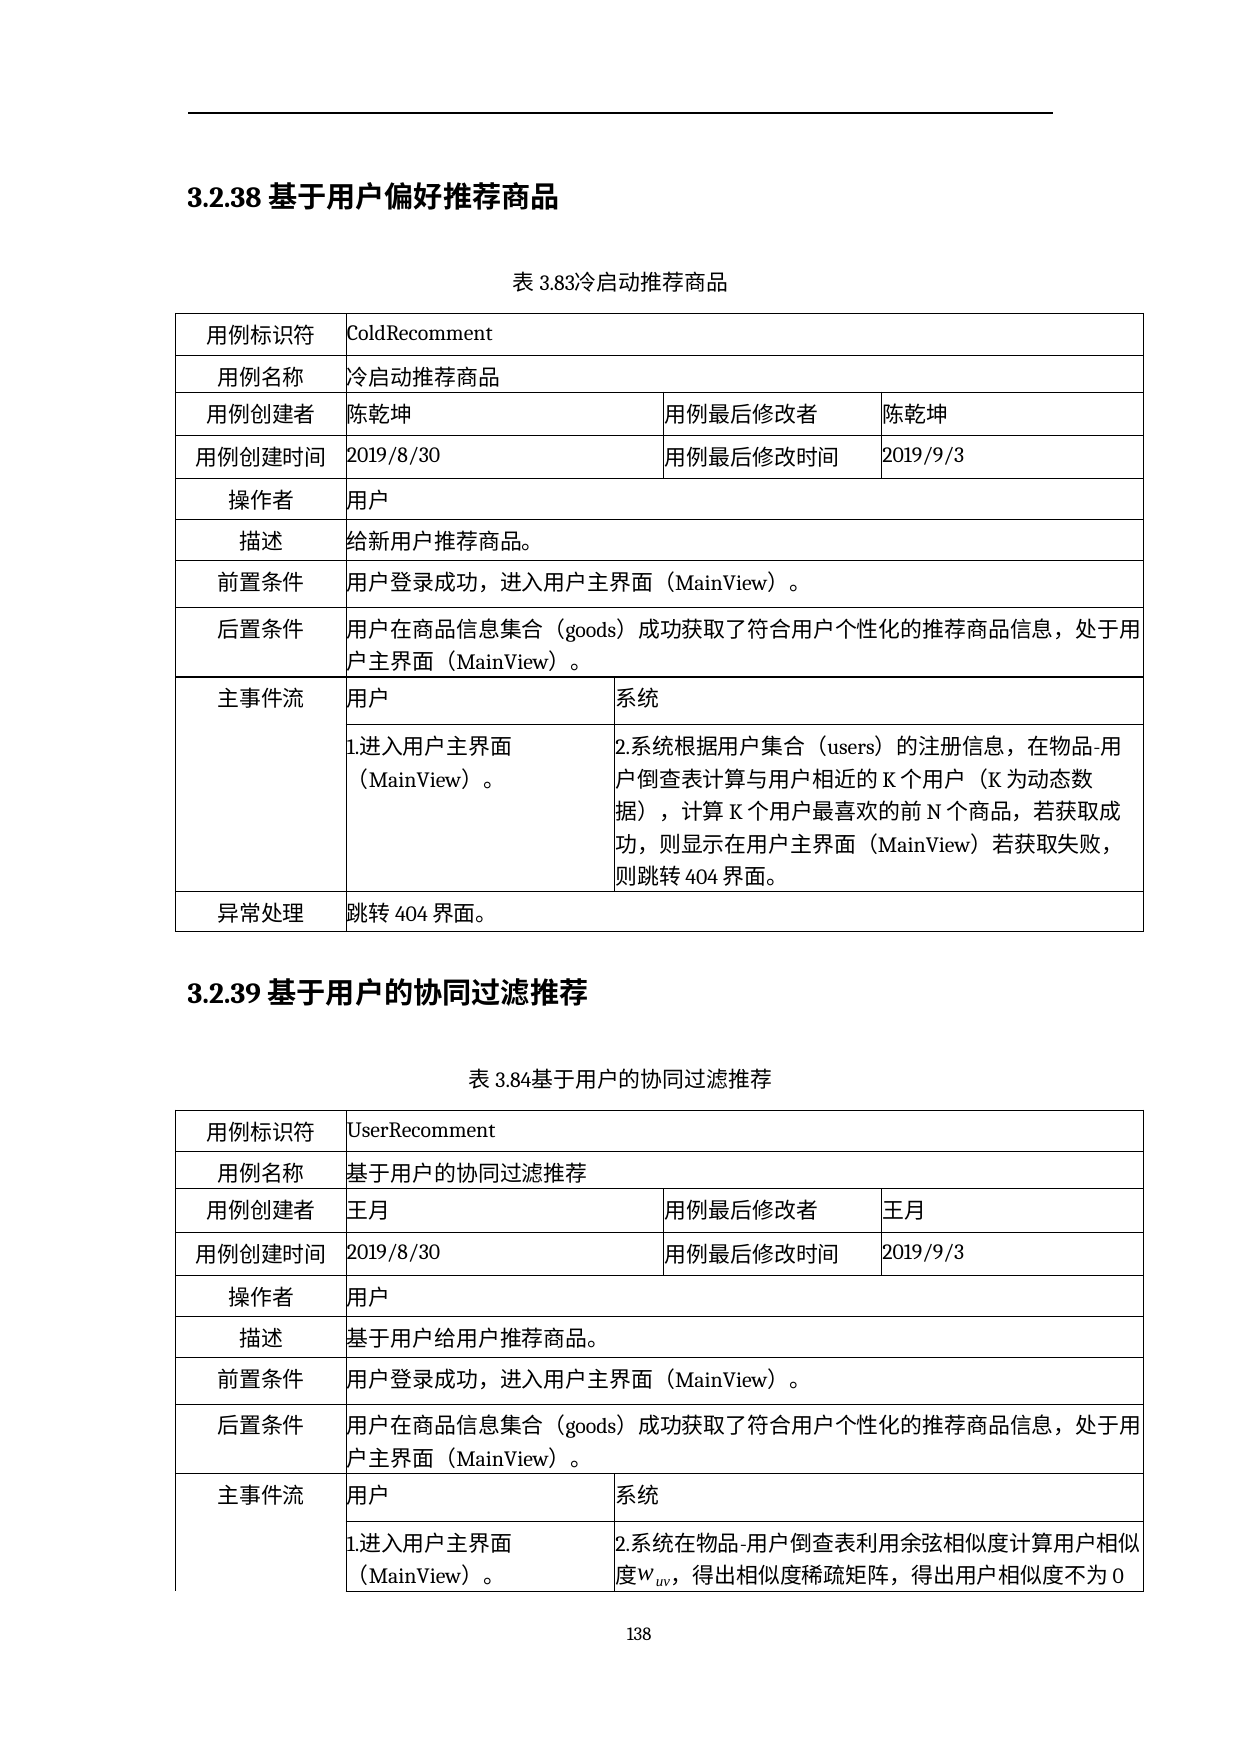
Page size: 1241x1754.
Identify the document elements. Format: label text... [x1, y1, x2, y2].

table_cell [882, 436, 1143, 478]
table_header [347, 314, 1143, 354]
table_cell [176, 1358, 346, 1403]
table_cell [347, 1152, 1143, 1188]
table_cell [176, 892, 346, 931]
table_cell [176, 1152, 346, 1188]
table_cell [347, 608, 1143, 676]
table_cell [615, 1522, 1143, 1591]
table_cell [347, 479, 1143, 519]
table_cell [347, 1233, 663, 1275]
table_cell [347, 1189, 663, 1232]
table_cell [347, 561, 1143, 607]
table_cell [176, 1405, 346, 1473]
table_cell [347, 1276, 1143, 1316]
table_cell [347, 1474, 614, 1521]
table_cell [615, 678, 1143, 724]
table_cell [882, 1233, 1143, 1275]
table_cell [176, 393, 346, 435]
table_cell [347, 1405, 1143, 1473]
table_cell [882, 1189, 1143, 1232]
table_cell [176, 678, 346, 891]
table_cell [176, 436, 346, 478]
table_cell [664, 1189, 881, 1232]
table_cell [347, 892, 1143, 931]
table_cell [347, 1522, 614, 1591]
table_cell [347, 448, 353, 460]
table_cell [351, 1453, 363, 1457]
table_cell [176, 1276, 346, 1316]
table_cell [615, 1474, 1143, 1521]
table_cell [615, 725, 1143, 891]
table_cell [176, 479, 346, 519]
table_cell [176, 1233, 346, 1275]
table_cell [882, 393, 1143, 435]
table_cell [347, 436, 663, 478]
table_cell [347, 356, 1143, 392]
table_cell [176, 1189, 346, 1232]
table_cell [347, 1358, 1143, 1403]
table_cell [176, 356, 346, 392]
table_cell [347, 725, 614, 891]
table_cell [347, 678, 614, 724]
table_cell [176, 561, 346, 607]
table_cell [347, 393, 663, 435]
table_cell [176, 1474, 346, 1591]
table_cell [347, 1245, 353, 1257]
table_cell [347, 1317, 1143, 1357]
subtitle 基于用户的协同过滤推荐 [187, 959, 1053, 1024]
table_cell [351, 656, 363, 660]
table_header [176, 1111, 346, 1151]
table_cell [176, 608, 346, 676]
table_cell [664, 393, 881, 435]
subtitle 基于用户偏好推荐商品 [187, 162, 1053, 227]
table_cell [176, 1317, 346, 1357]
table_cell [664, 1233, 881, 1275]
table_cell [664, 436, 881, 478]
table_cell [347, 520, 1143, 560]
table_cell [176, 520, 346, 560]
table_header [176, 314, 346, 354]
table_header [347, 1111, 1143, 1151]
